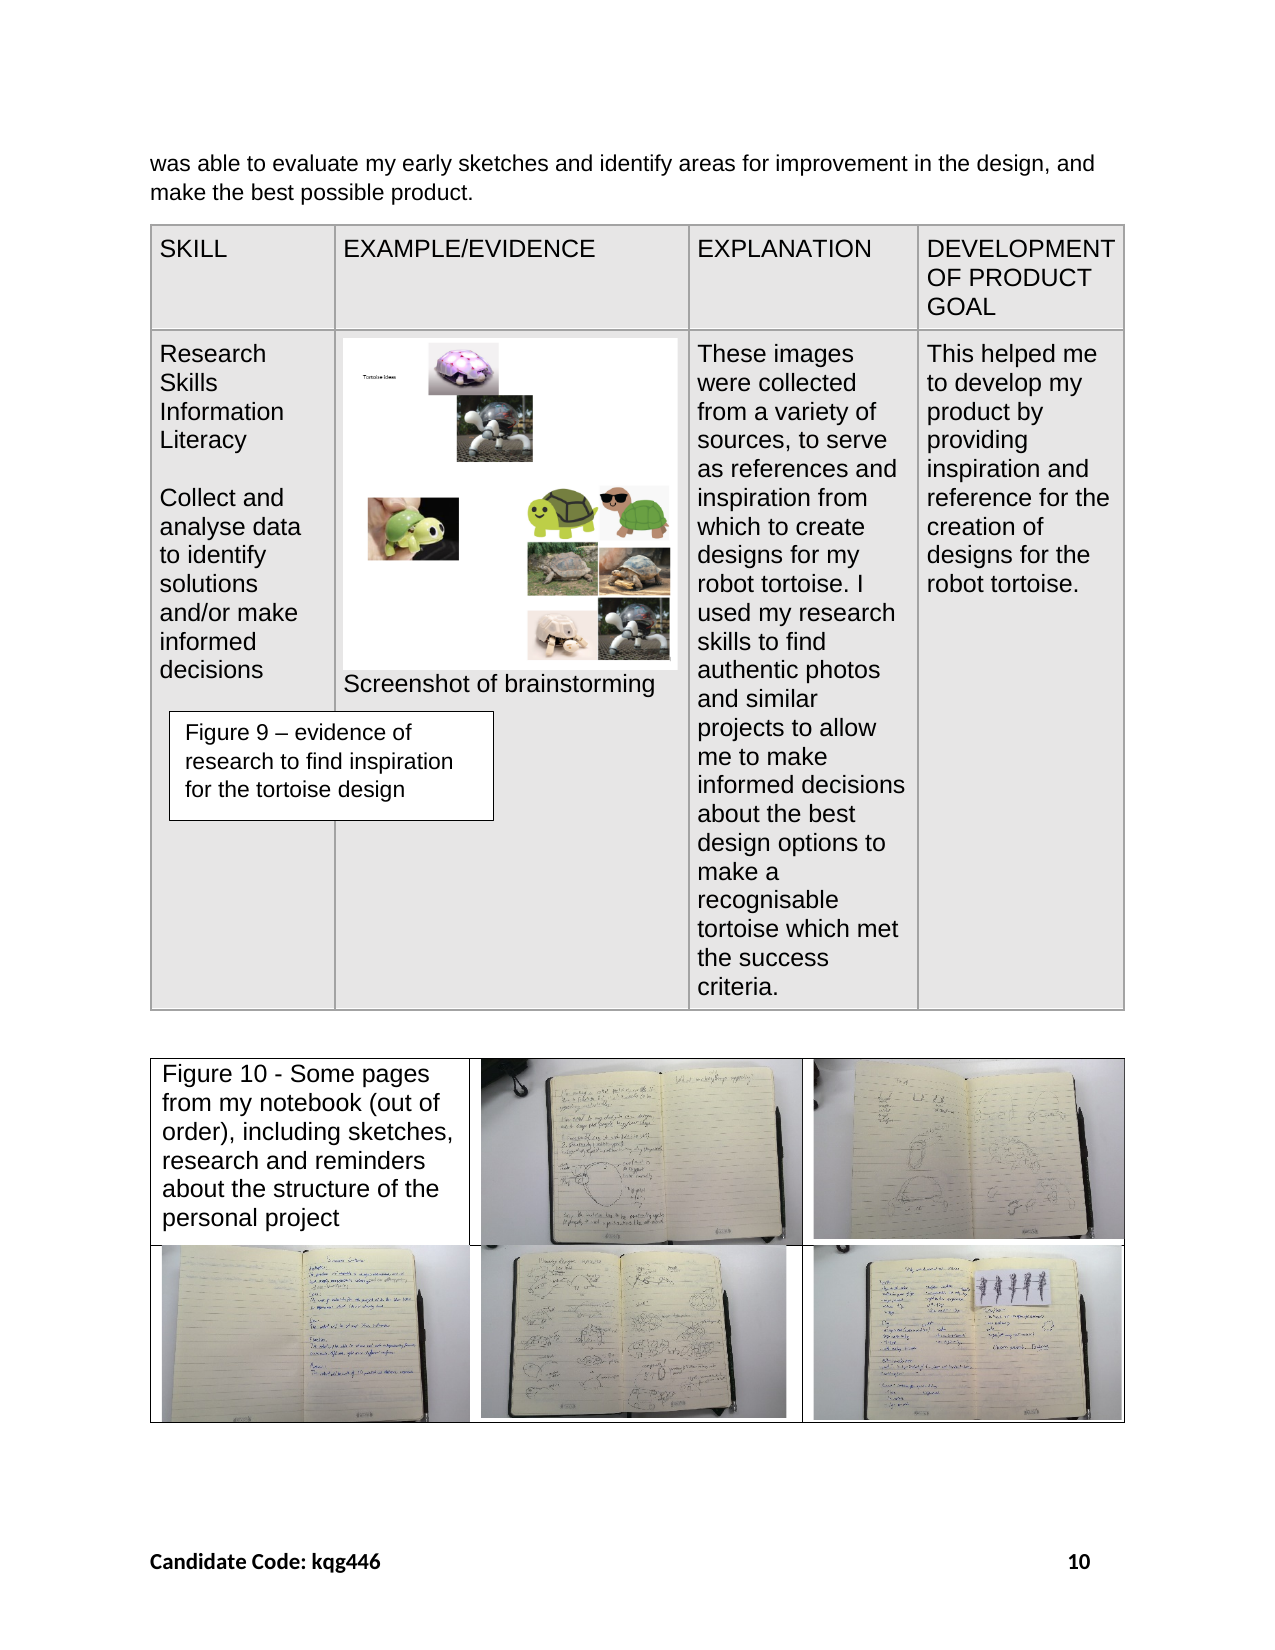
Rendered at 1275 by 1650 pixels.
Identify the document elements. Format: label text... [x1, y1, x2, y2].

table_header [803, 1059, 1124, 1245]
table_header Figure 10 - Some pages from my notebook (out of order), including sketches, research and reminders about the structure of the personal project [151, 1059, 469, 1245]
table_cell [470, 1246, 802, 1422]
picture [813, 1059, 1125, 1239]
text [150, 150, 1125, 205]
table_header SKILL [152, 226, 334, 328]
table_header DEVELOPMENT OF PRODUCT GOAL [919, 226, 1123, 328]
picture [343, 338, 678, 670]
picture [481, 1059, 803, 1418]
table_cell Research Skills Information Literacy Collect and analyse data to identify solutions and/or make informed decisions [152, 331, 334, 1008]
table_cell [151, 1246, 161, 1422]
table_header EXPLANATION [690, 226, 917, 328]
table_cell This helped me to develop my product by providing inspiration and reference for the creation of designs for the robot tortoise. [919, 331, 1123, 1008]
table_cell [803, 1246, 1124, 1422]
table_header [470, 1059, 481, 1245]
table_cell These images were collected from a variety of sources, to serve as references and inspiration from which to create designs for my robot tortoise. I used my research skills to find authentic photos and similar projects to allow me to make informed decisions about the best design options to make a recognisable tortoise which met the success criteria. [690, 331, 917, 1008]
picture [813, 1245, 1122, 1420]
picture [161, 1245, 470, 1422]
table_cell Screenshot of brainstorming [336, 331, 688, 1008]
table_header EXAMPLE/EVIDENCE [336, 226, 688, 328]
